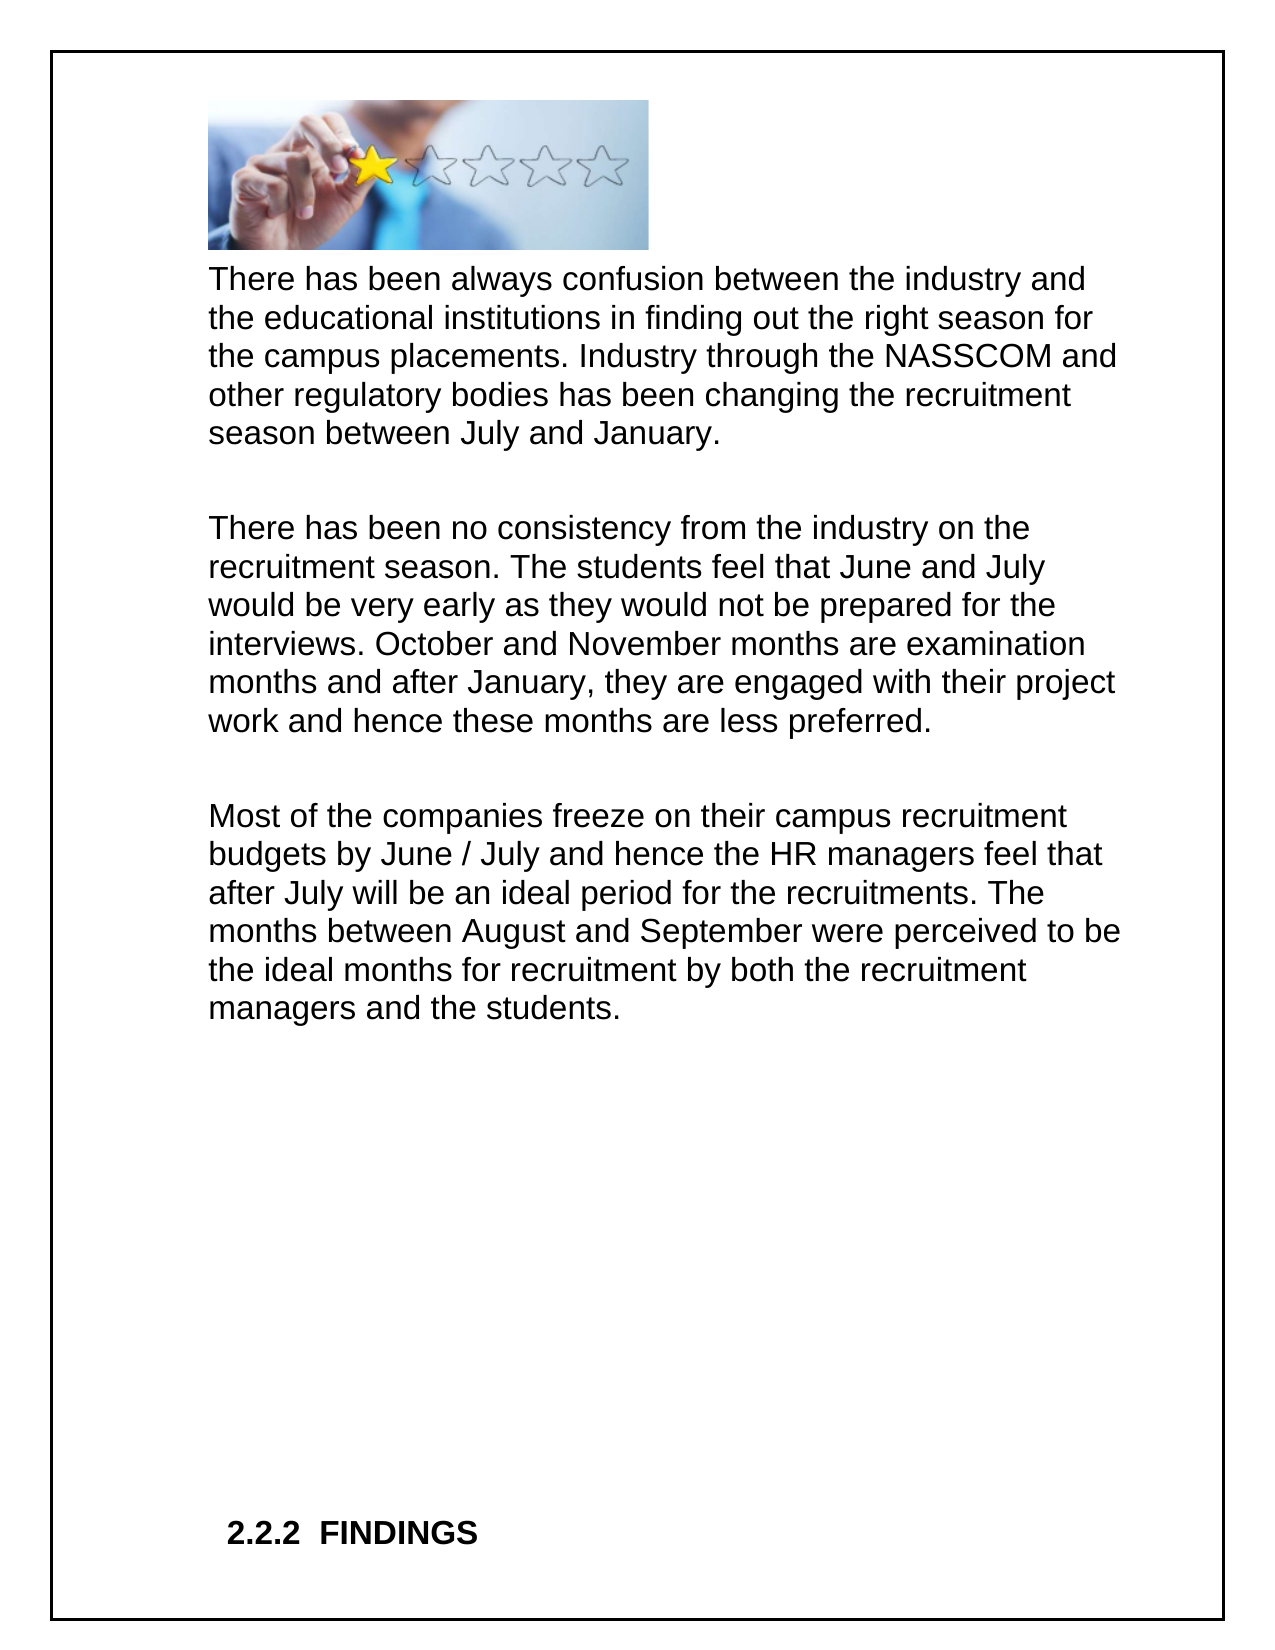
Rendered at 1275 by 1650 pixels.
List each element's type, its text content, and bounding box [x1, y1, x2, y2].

text 2.2.2 FINDINGS [208, 1513, 1137, 1551]
text There has been always confusion between the industry and the educational institutions in finding out the right season for the campus placements. Industry through the NASSCOM and other regulatory bodies has been changing the recruitment season between July and January. [208, 259, 1137, 451]
picture [208, 100, 655, 250]
text There has been no consistency from the industry on the recruitment season. The students feel that June and July would be very early as they would not be prepared for the interviews. October and November months are examination months and after January, they are engaged with their project work and hence these months are less preferred. [208, 508, 1137, 739]
text Most of the companies freeze on their campus recruitment budgets by June / July and hence the HR managers feel that after July will be an ideal period for the recruitments. The months between August and September were perceived to be the ideal months for recruitment by both the recruitment managers and the students. [208, 796, 1137, 1027]
